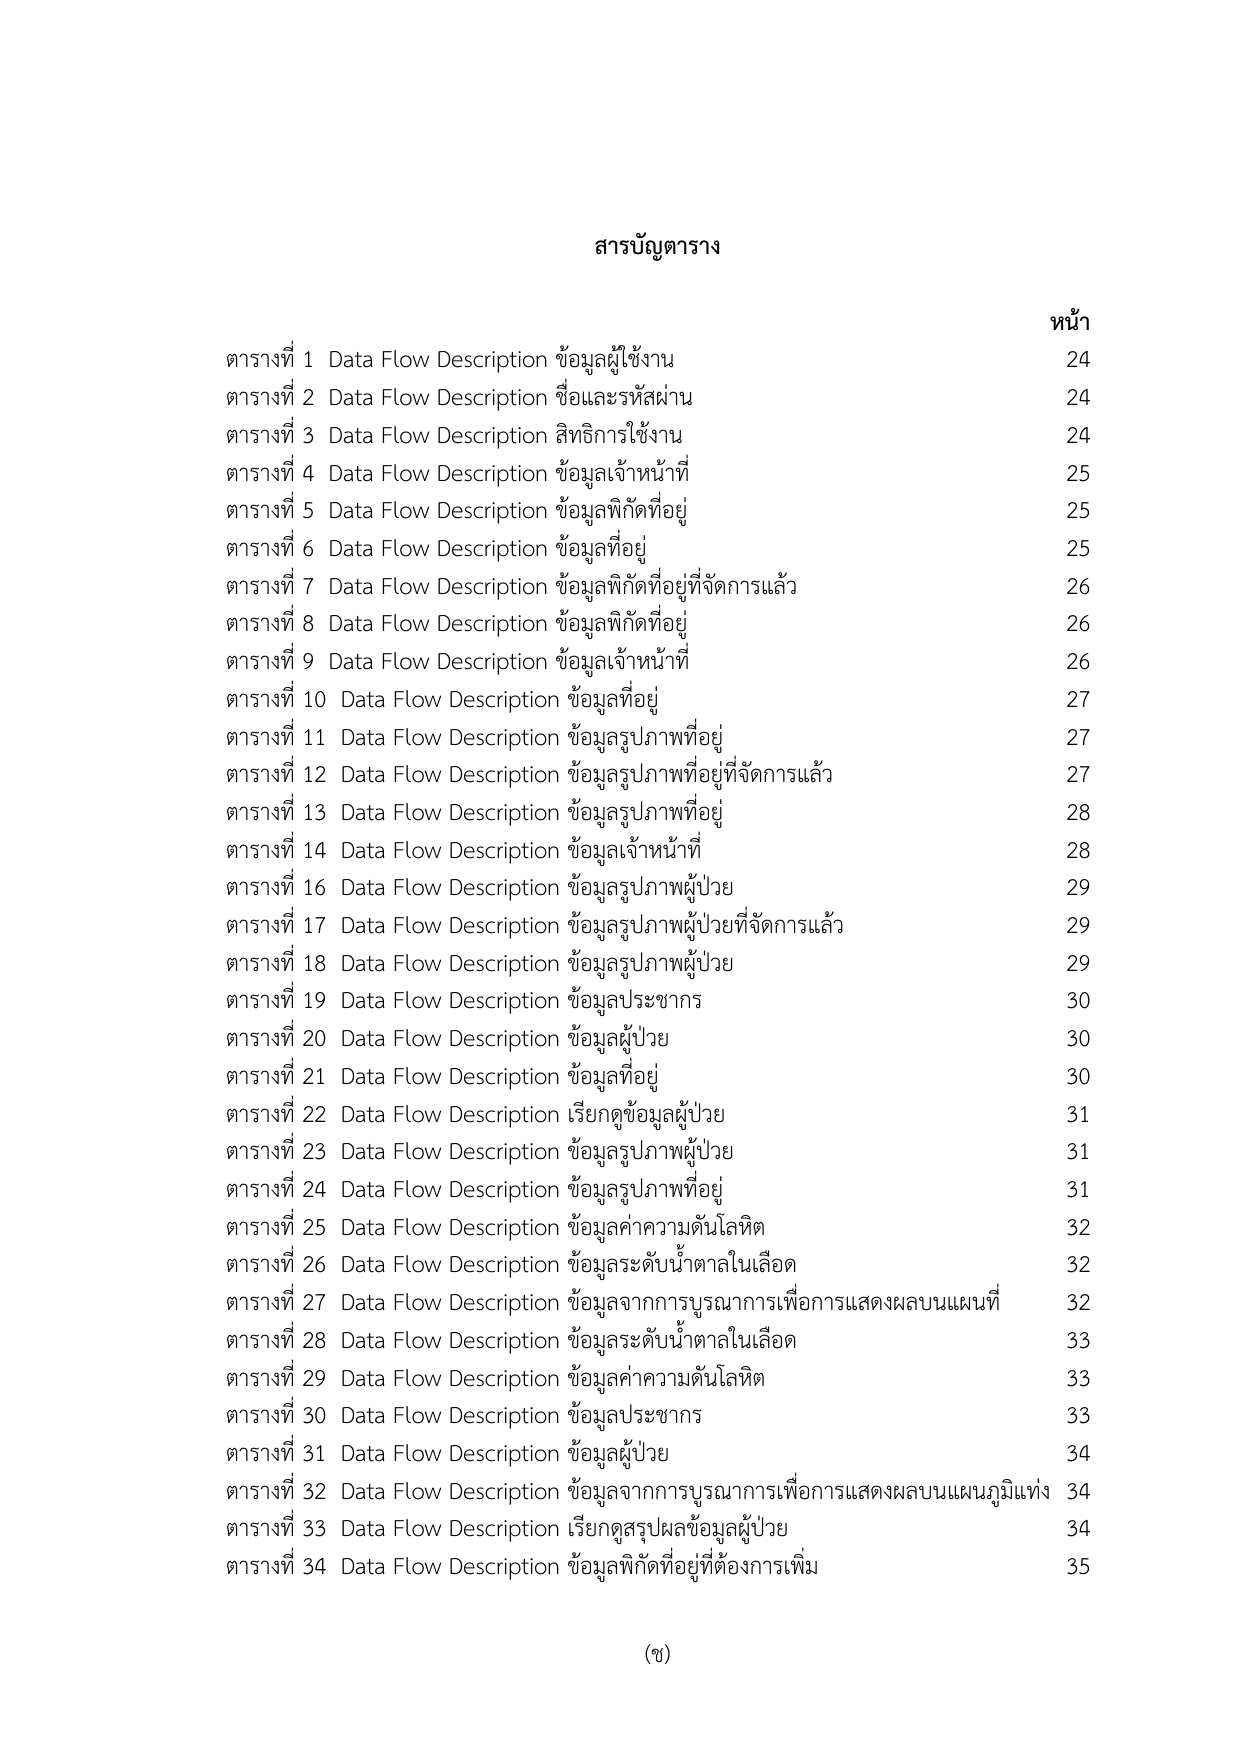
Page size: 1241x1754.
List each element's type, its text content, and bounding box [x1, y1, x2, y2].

text ตารางที่ 16 Data Flow Description ข้อมูลรูปภาพผู้ป่วย 29 [225, 866, 1090, 904]
text ตารางที่ 6 Data Flow Description ข้อมูลที่อยู่ 25 [225, 527, 1090, 565]
text ตารางที่ 32 Data Flow Description ข้อมูลจากการบูรณาการเพื่อการแสดงผลบนแผนภูมิแท่ง 34 [225, 1470, 1090, 1507]
text ตารางที่ 23 Data Flow Description ข้อมูลรูปภาพผู้ป่วย 31 [225, 1130, 1090, 1168]
subtitle สารบัญตาราง [225, 225, 1090, 263]
text ตารางที่ 5 Data Flow Description ข้อมูลพิกัดที่อยู่ 25 [225, 489, 1090, 527]
text ตารางที่ 11 Data Flow Description ข้อมูลรูปภาพที่อยู่ 27 [225, 716, 1090, 753]
text ตารางที่ 31 Data Flow Description ข้อมูลผู้ป่วย 34 [225, 1432, 1090, 1470]
text ตารางที่ 7 Data Flow Description ข้อมูลพิกัดที่อยู่ที่จัดการแล้ว 26 [225, 565, 1090, 602]
text ตารางที่ 26 Data Flow Description ข้อมูลระดับน้ำตาลในเลือด 32 [225, 1243, 1090, 1281]
text ตารางที่ 21 Data Flow Description ข้อมูลที่อยู่ 30 [225, 1055, 1090, 1093]
text ตารางที่ 3 Data Flow Description สิทธิการใช้งาน 24 [225, 414, 1090, 452]
text ตารางที่ 19 Data Flow Description ข้อมูลประชากร 30 [225, 979, 1090, 1017]
text ตารางที่ 10 Data Flow Description ข้อมูลที่อยู่ 27 [225, 678, 1090, 716]
text ตารางที่ 4 Data Flow Description ข้อมูลเจ้าหน้าที่ 25 [225, 452, 1090, 489]
text ตารางที่ 27 Data Flow Description ข้อมูลจากการบูรณาการเพื่อการแสดงผลบนแผนที่ 32 [225, 1281, 1090, 1319]
text ตารางที่ 1 Data Flow Description ข้อมูลผู้ใช้งาน 24 [225, 338, 1090, 376]
text ตารางที่ 28 Data Flow Description ข้อมูลระดับน้ำตาลในเลือด 33 [225, 1319, 1090, 1357]
text ตารางที่ 12 Data Flow Description ข้อมูลรูปภาพที่อยู่ที่จัดการแล้ว 27 [225, 753, 1090, 791]
text ตารางที่ 18 Data Flow Description ข้อมูลรูปภาพผู้ป่วย 29 [225, 942, 1090, 979]
text ตารางที่ 8 Data Flow Description ข้อมูลพิกัดที่อยู่ 26 [225, 602, 1090, 640]
text ตารางที่ 25 Data Flow Description ข้อมูลค่าความดันโลหิต 32 [225, 1206, 1090, 1243]
text ตารางที่ 17 Data Flow Description ข้อมูลรูปภาพผู้ป่วยที่จัดการแล้ว 29 [225, 904, 1090, 942]
text ตารางที่ 29 Data Flow Description ข้อมูลค่าความดันโลหิต 33 [225, 1357, 1090, 1394]
text ตารางที่ 13 Data Flow Description ข้อมูลรูปภาพที่อยู่ 28 [225, 791, 1090, 829]
text ตารางที่ 20 Data Flow Description ข้อมูลผู้ป่วย 30 [225, 1017, 1090, 1055]
text หน้า [225, 301, 1090, 338]
text ตารางที่ 14 Data Flow Description ข้อมูลเจ้าหน้าที่ 28 [225, 829, 1090, 866]
text ตารางที่ 34 Data Flow Description ข้อมูลพิกัดที่อยู่ที่ต้องการเพิ่ม 35 [225, 1545, 1090, 1583]
text ตารางที่ 30 Data Flow Description ข้อมูลประชากร 33 [225, 1394, 1090, 1432]
text ตารางที่ 2 Data Flow Description ชื่อและรหัสผ่าน 24 [225, 376, 1090, 414]
text ตารางที่ 24 Data Flow Description ข้อมูลรูปภาพที่อยู่ 31 [225, 1168, 1090, 1206]
text ตารางที่ 33 Data Flow Description เรียกดูสรุปผลข้อมูลผู้ป่วย 34 [225, 1507, 1090, 1545]
text ตารางที่ 9 Data Flow Description ข้อมูลเจ้าหน้าที่ 26 [225, 640, 1090, 678]
text ตารางที่ 22 Data Flow Description เรียกดูข้อมูลผู้ป่วย 31 [225, 1093, 1090, 1130]
